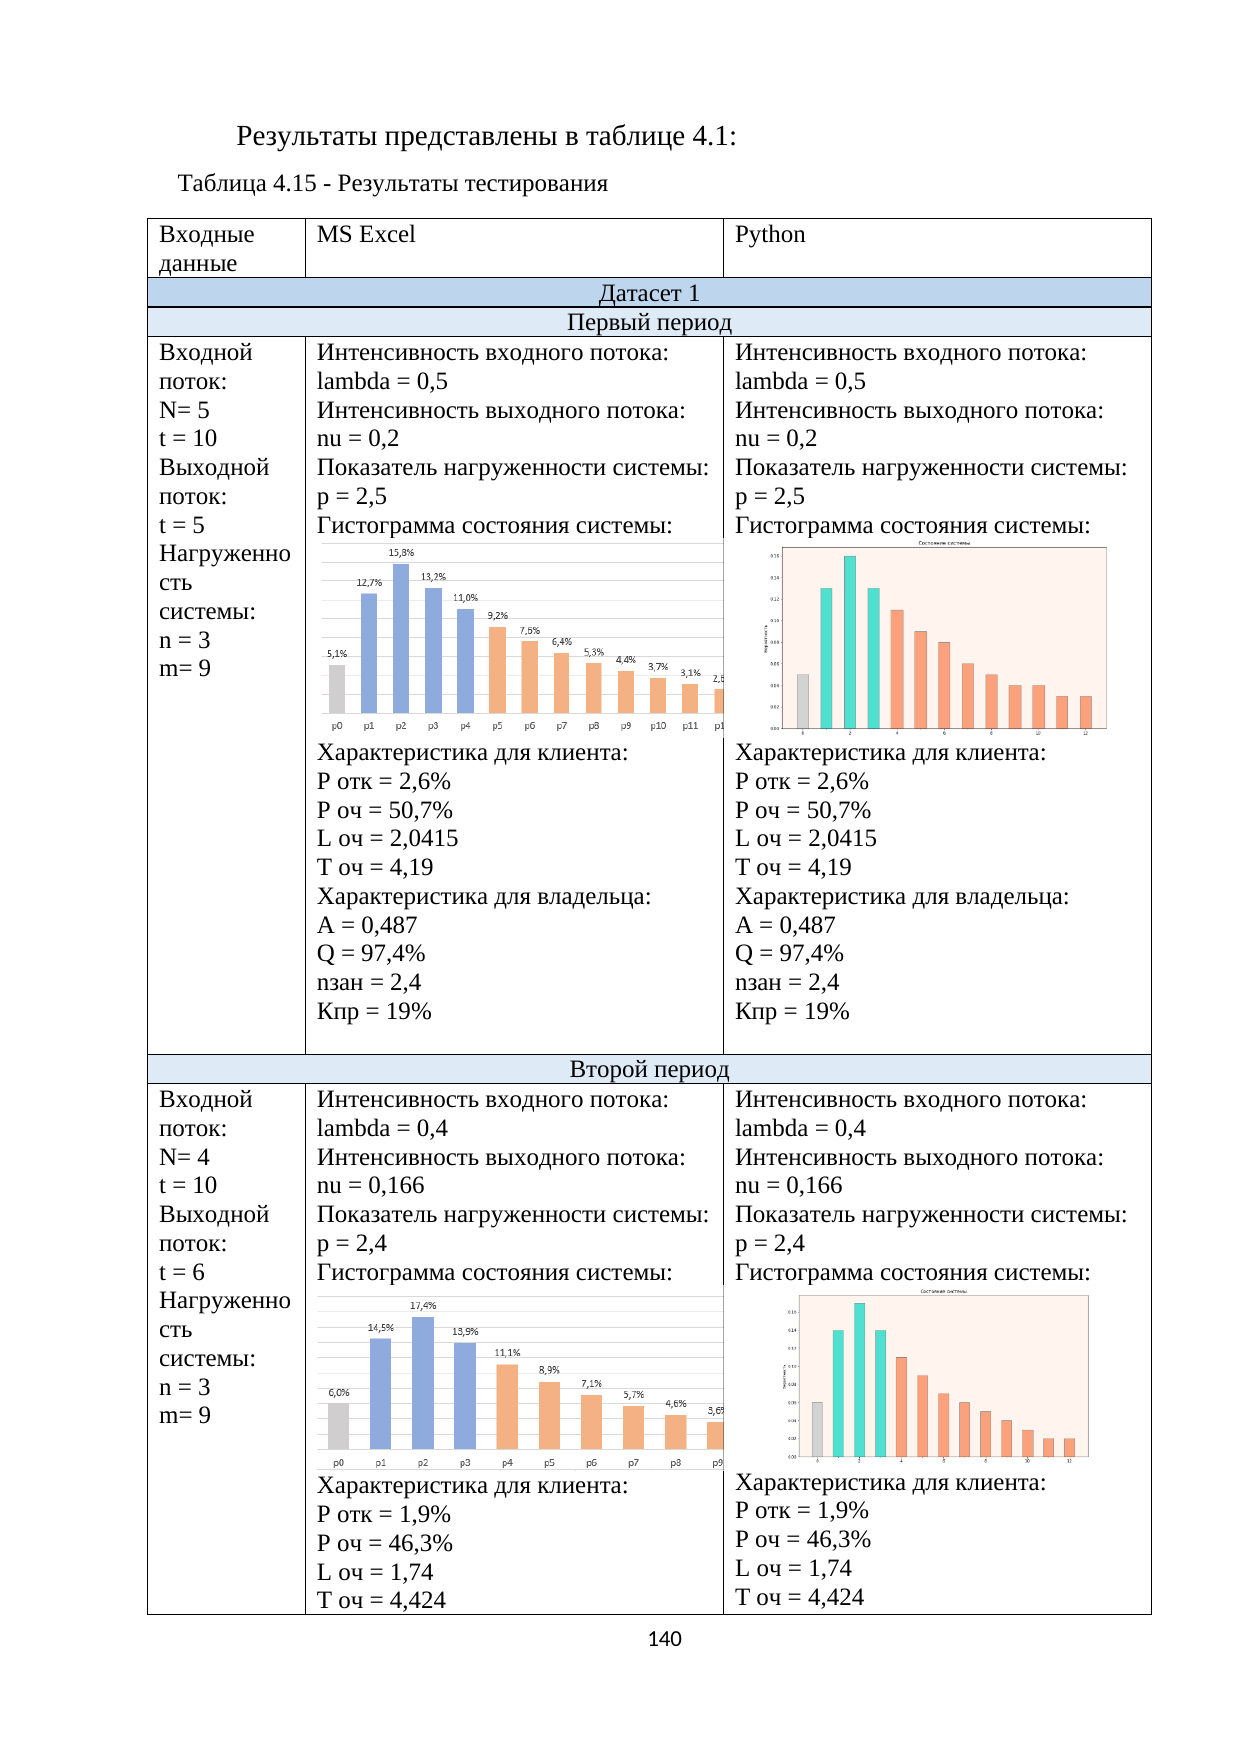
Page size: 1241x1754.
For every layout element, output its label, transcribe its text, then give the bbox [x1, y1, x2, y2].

picture [779, 1285, 1096, 1467]
table_header MS Excel [306, 219, 723, 277]
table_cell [148, 1084, 305, 1614]
table_cell Датасет 1 [148, 278, 1151, 306]
table_cell Второй период [148, 1055, 1151, 1083]
table_cell Интенсивность входного потока: lambda = 0,5 Интенсивность выходного потока: nu = 0,2 Показатель нагруженности системы: p = 2,5 Гистограмма состояния системы: Характеристика для клиента: P отк = 2,6% Р оч = 50,7% L оч = 2,0415 Т оч = 4,19 Характеристика для владельца: А = 0,487 Q = 97,4% nзан = 2,4 Кпр = 19% [306, 337, 723, 1053]
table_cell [724, 1084, 1151, 1614]
table_cell Интенсивность входного потока: lambda = 0,5 Интенсивность выходного потока: nu = 0,2 Показатель нагруженности системы: p = 2,5 Гистограмма состояния системы: Характеристика для клиента: P отк = 2,6% Р оч = 50,7% L оч = 2,0415 Т оч = 4,19 Характеристика для владельца: А = 0,487 Q = 97,4% nзан = 2,4 Кпр = 19% [724, 337, 1151, 1053]
text Результаты представлены в таблице 4.1: [177, 118, 1152, 152]
table_header Python [724, 219, 1151, 277]
picture [316, 538, 724, 738]
table_header Входные данные [148, 219, 305, 277]
picture [758, 538, 1117, 738]
table_cell Первый период [148, 308, 1151, 336]
table_cell Входной поток: N= 5 t = 10 Выходной поток: t = 5 Нагруженность системы: n = 3 m= 9 [148, 337, 305, 1053]
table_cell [306, 1084, 723, 1614]
picture [316, 1285, 724, 1471]
